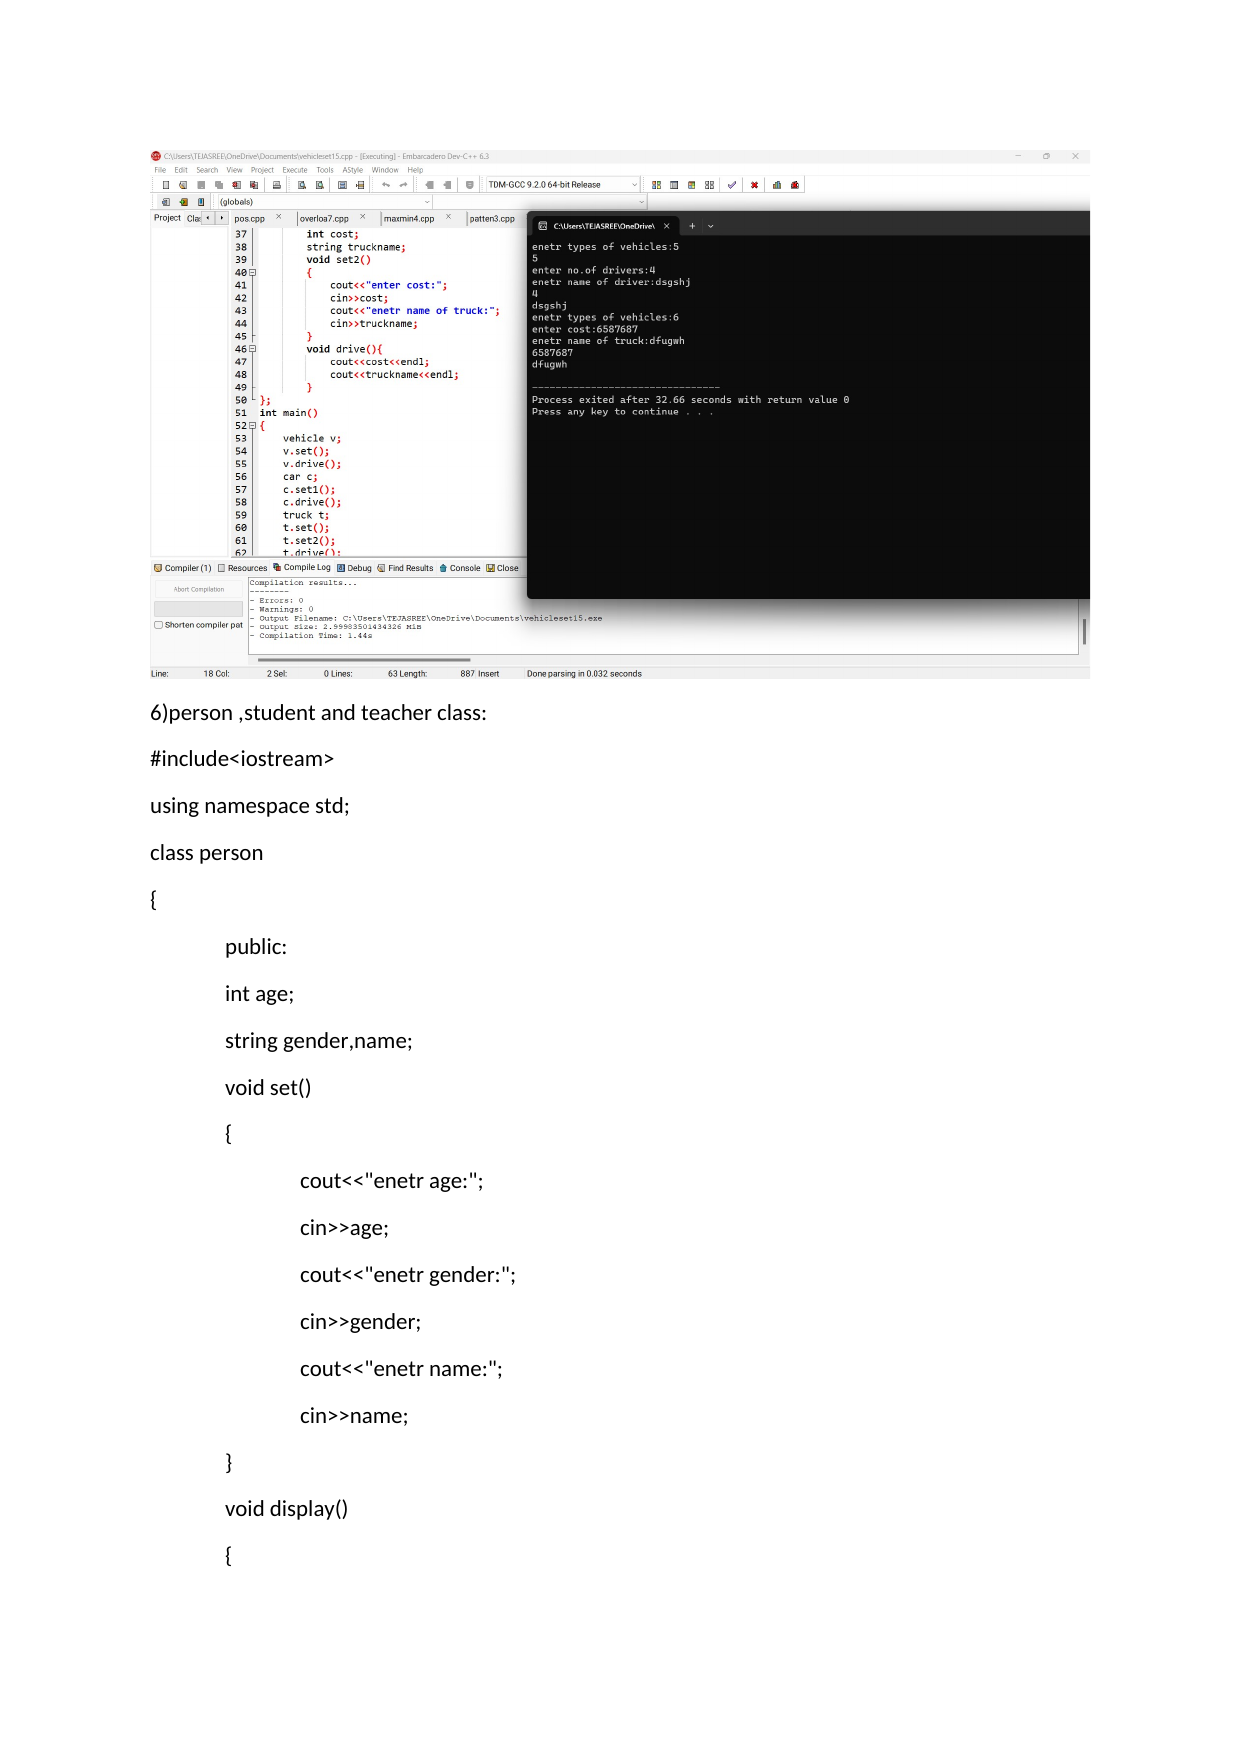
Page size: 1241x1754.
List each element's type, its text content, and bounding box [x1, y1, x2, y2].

text 6)person ,student and teacher class: [150, 698, 1090, 726]
text void set() [150, 1073, 1090, 1101]
text cout<<"enetr age:"; [150, 1166, 1090, 1194]
text { [150, 1119, 1090, 1148]
text #include<iostream> [150, 744, 1090, 773]
text } [150, 1448, 1090, 1476]
text public: [150, 932, 1090, 960]
text class person [150, 838, 1090, 866]
text cin>>name; [150, 1401, 1090, 1429]
text void display() [150, 1494, 1090, 1523]
text cin>>gender; [150, 1307, 1090, 1335]
text string gender,name; [150, 1026, 1090, 1054]
text int age; [150, 979, 1090, 1007]
text { [150, 1541, 1090, 1569]
text using namespace std; [150, 791, 1090, 819]
text cout<<"enetr gender:"; [150, 1260, 1090, 1288]
text cin>>age; [150, 1213, 1090, 1241]
text { [150, 885, 1090, 913]
text cout<<"enetr name:"; [150, 1354, 1090, 1382]
picture [150, 150, 1091, 679]
